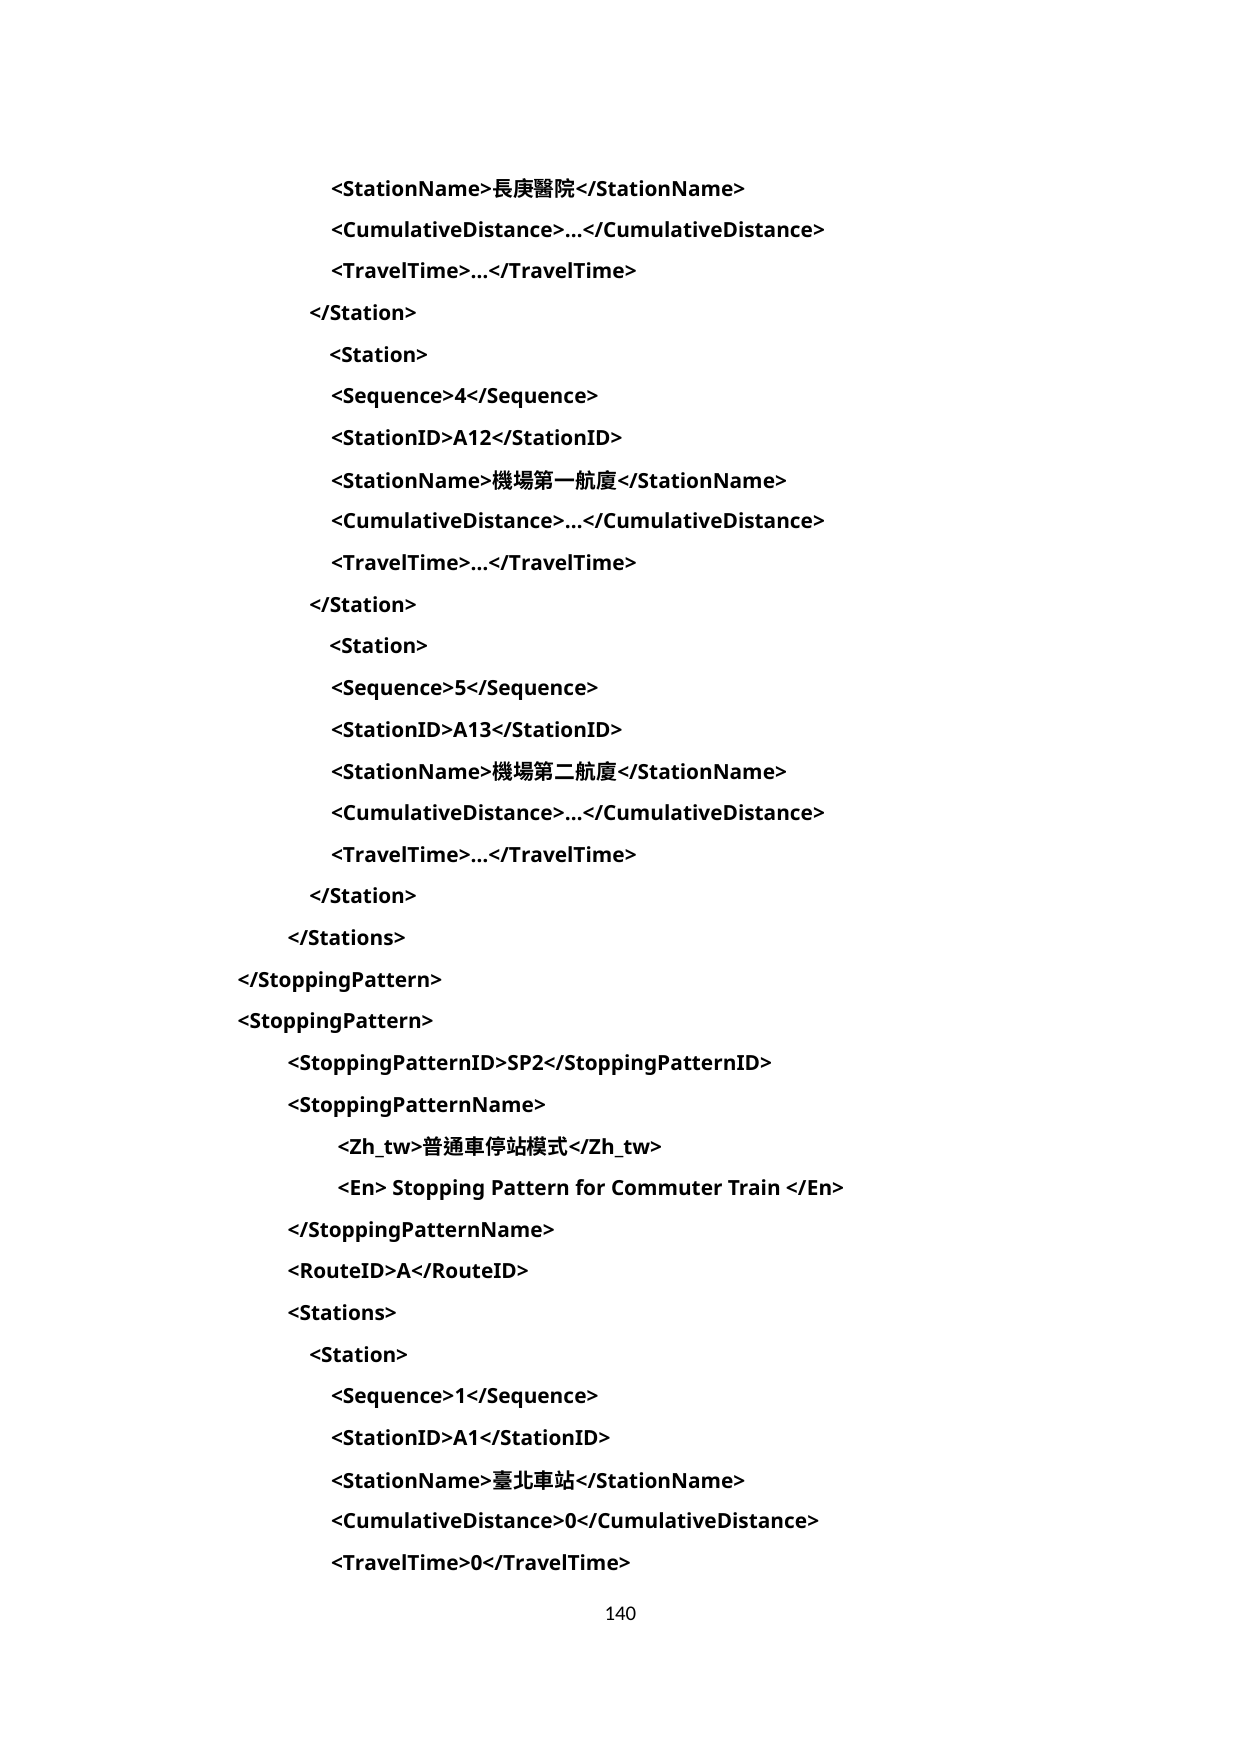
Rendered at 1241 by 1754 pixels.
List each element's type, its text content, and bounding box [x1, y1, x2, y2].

text <StoppingPattern> [187, 1000, 1053, 1042]
text <RouteID>A</RouteID> [237, 1250, 1053, 1292]
text <TravelTime>…</TravelTime> [237, 542, 1053, 583]
text </Stations> [237, 917, 1053, 958]
text <Sequence>1</Sequence> [237, 1375, 1053, 1417]
text <StationName>機場第二航廈</StationName> [237, 750, 1053, 792]
text <CumulativeDistance>0</CumulativeDistance> [237, 1500, 1053, 1542]
text <En> Stopping Pattern for Commuter Train </En> [287, 1167, 1053, 1208]
text </StoppingPatternName> [237, 1208, 1053, 1250]
text <TravelTime>…</TravelTime> [237, 833, 1053, 875]
text </Station> [237, 875, 1053, 917]
text </Station> [237, 292, 1053, 333]
text <TravelTime>…</TravelTime> [237, 250, 1053, 292]
text <StationName>臺北車站</StationName> [237, 1458, 1053, 1500]
text </Station> [237, 583, 1053, 625]
text <Stations> [237, 1292, 1053, 1333]
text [237, 208, 1053, 250]
text <CumulativeDistance>…</CumulativeDistance> [237, 792, 1053, 833]
text <Station> [287, 625, 1053, 667]
text <Sequence>4</Sequence> [237, 375, 1053, 417]
text <Sequence>5</Sequence> [237, 667, 1053, 708]
text <TravelTime>0</TravelTime> [237, 1542, 1053, 1583]
text <StoppingPatternID>SP2</StoppingPatternID> [237, 1042, 1053, 1083]
text </StoppingPattern> [187, 958, 1053, 1000]
text <StoppingPatternName> [237, 1083, 1053, 1125]
text <StationID>A13</StationID> [237, 708, 1053, 750]
text <StationID>A1</StationID> [237, 1417, 1053, 1458]
text <Station> [237, 1333, 1053, 1375]
text <Station> [287, 333, 1053, 375]
text <StationName>機場第一航廈</StationName> [237, 458, 1053, 500]
text <CumulativeDistance>…</CumulativeDistance> [237, 500, 1053, 542]
text <StationName>長庚醫院</StationName> [237, 167, 1053, 208]
text <StationID>A12</StationID> [237, 417, 1053, 458]
text <Zh_tw>普通車停站模式</Zh_tw> [287, 1125, 1053, 1167]
